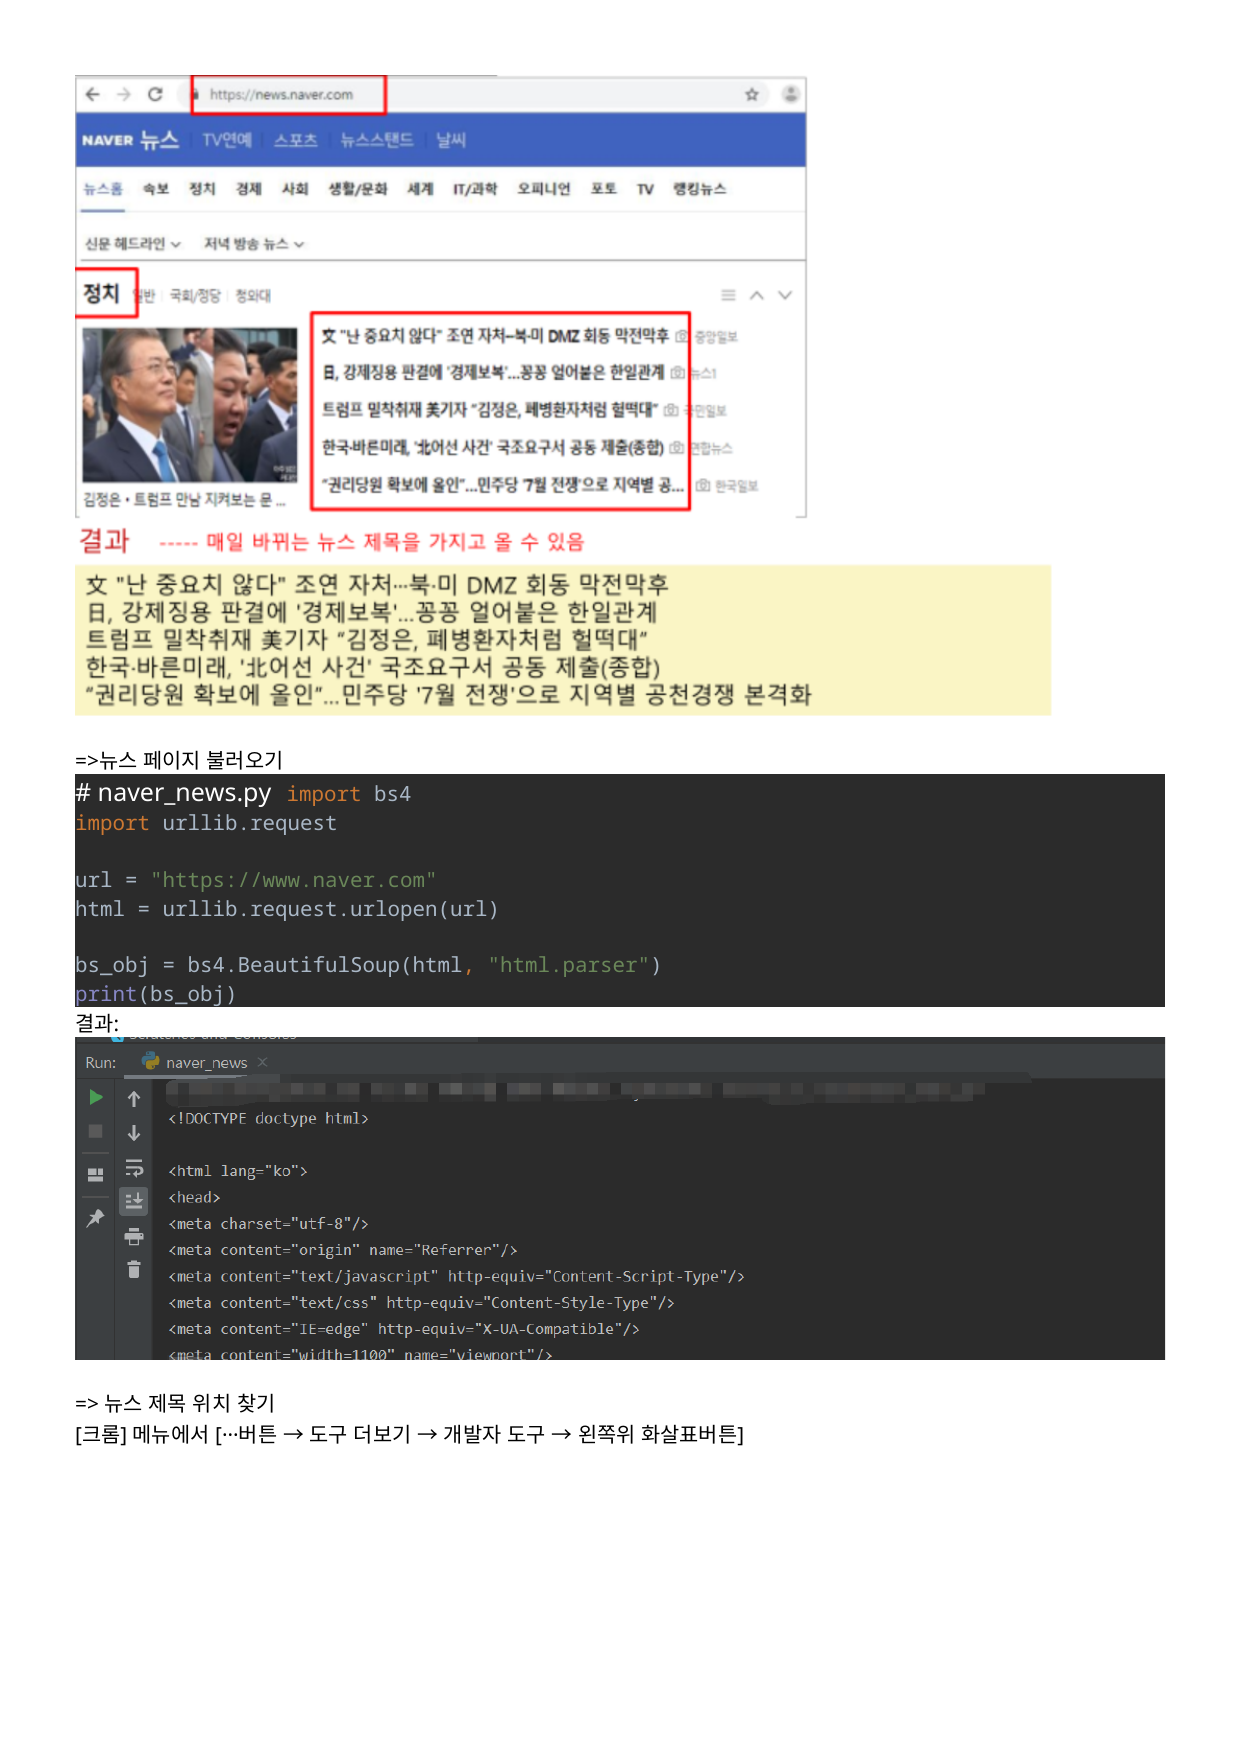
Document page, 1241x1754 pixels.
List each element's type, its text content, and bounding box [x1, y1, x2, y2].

text => 뉴스 제목 위치 찾기 [75, 1388, 1165, 1418]
text [크롬] 메뉴에서 [···버튼 → 도구 더보기 → 개발자 도구 → 왼쪽위 화살표버튼] [75, 1418, 1165, 1448]
text =>뉴스 페이지 불러오기 [75, 744, 1165, 774]
text # naver_news.py import bs4 import urllib.request url = "https://www.naver.com" html = urllib.request.urlopen(url) bs_obj = bs4.BeautifulSoup(html, "html.parser") print(bs_obj) [75, 774, 1165, 1007]
picture [75, 75, 1058, 716]
text 결과: [75, 1007, 1165, 1037]
picture [75, 1037, 1166, 1360]
